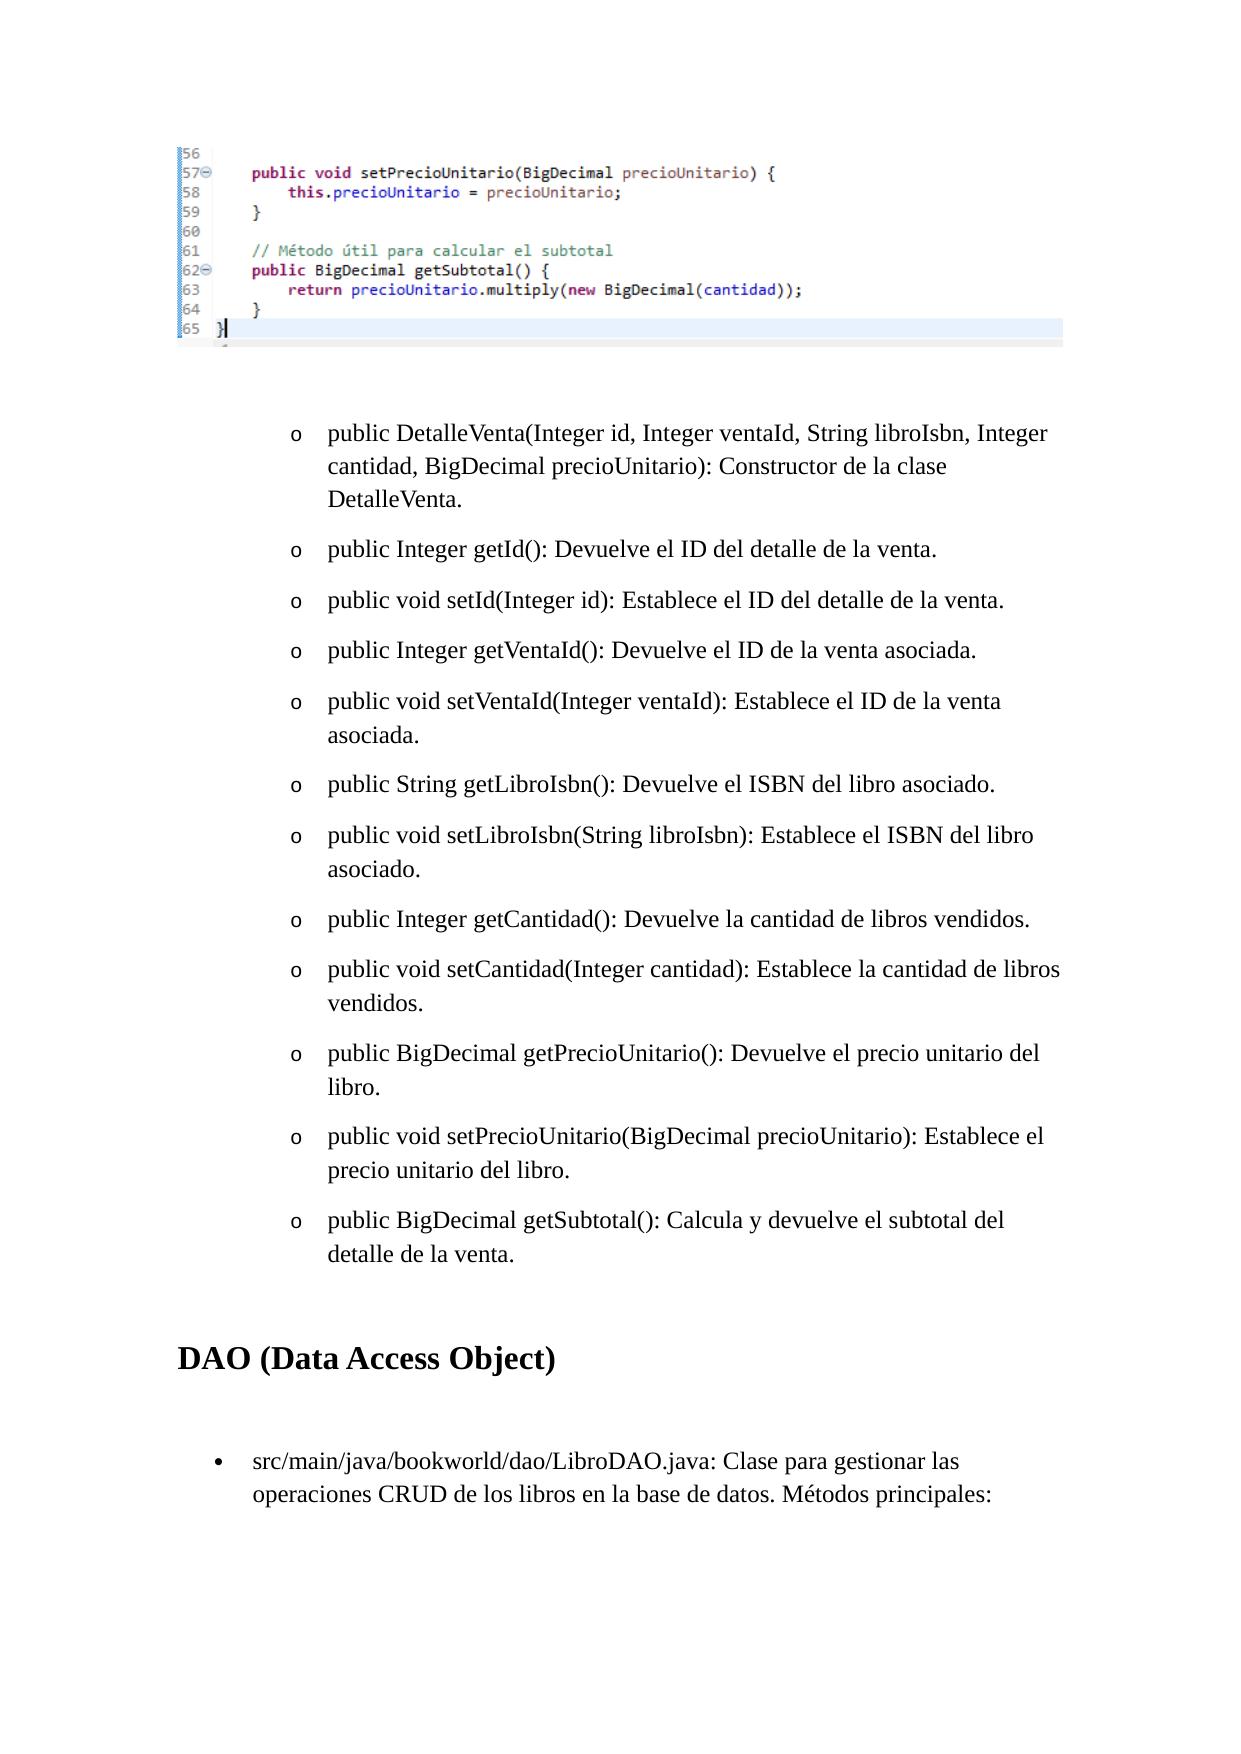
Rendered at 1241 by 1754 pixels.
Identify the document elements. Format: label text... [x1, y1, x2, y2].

list public void setId(Integer id): Establece el ID del detalle de la venta. [290, 585, 1063, 614]
list public Integer getId(): Devuelve el ID del detalle de la venta. [290, 534, 1063, 564]
list public String getLibroIsbn(): Devuelve el ISBN del libro asociado. [290, 769, 1063, 799]
list public Integer getVentaId(): Devuelve el ID de la venta asociada. [290, 635, 1063, 665]
list public void setVentaId(Integer ventaId): Establece el ID de la venta asociada. [290, 686, 1063, 749]
list public DetalleVenta(Integer id, Integer ventaId, String libroIsbn, Integer cantidad, BigDecimal precioUnitario): Constructor de la clase DetalleVenta. [290, 418, 1063, 513]
picture [177, 147, 1063, 347]
list public void setCantidad(Integer cantidad): Establece la cantidad de libros vendidos. [290, 954, 1063, 1017]
subtitle DAO (Data Access Object) [177, 1338, 1063, 1377]
list src/main/java/bookworld/dao/LibroDAO.java: Clase para gestionar las operaciones CRUD de los libros en la base de datos. Métodos principales: [215, 1446, 1063, 1508]
list public BigDecimal getPrecioUnitario(): Devuelve el precio unitario del libro. [290, 1038, 1063, 1101]
list public void setLibroIsbn(String libroIsbn): Establece el ISBN del libro asociado. [290, 820, 1063, 883]
list public Integer getCantidad(): Devuelve la cantidad de libros vendidos. [290, 904, 1063, 933]
list public BigDecimal getSubtotal(): Calcula y devuelve el subtotal del detalle de la venta. [290, 1205, 1063, 1268]
list public void setPrecioUnitario(BigDecimal precioUnitario): Establece el precio unitario del libro. [290, 1121, 1063, 1184]
